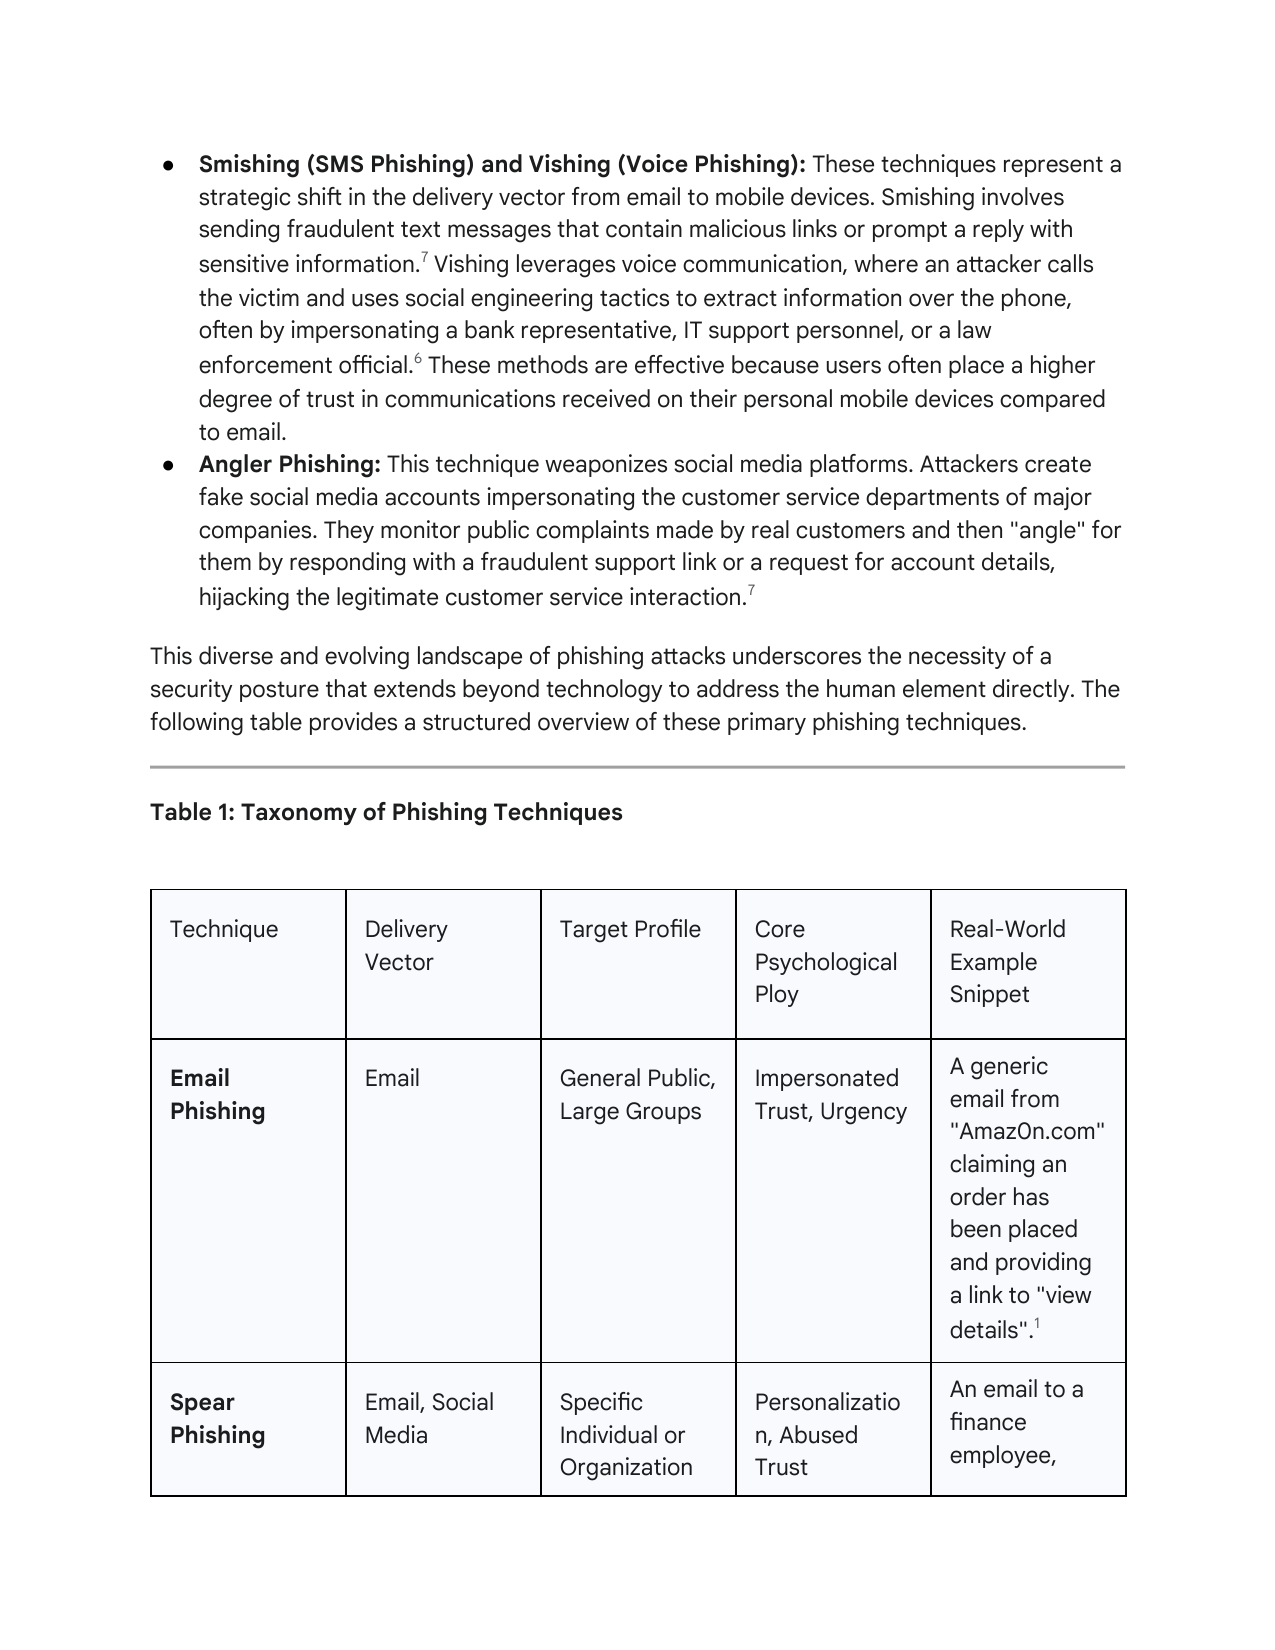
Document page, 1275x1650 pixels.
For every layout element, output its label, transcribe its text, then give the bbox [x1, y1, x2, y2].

list Angler Phishing: This technique weaponizes social media platforms. Attackers create fake social media accounts impersonating the customer service departments of major companies. They monitor public complaints made by real customers and then "angle" for them by responding with a fraudulent support link or a request for account details, hijacking the legitimate customer service interaction.7 [161, 450, 1125, 613]
table_cell Impersonated Trust, Urgency [737, 1040, 930, 1362]
table_cell Email, Social Media [347, 1363, 540, 1495]
table_header Target Profile [542, 890, 735, 1038]
list Smishing (SMS Phishing) and Vishing (Voice Phishing): These techniques represent a strategic shift in the delivery vector from email to mobile devices. Smishing involves sending fraudulent text messages that contain malicious links or prompt a reply with sensitive information.7 Vishing leverages voice communication, where an attacker calls the victim and uses social engineering tactics to extract information over the phone, often by impersonating a bank representative, IT support personnel, or a law enforcement official.6 These methods are effective because users often place a higher degree of trust in communications received on their personal mobile devices compared to email. [161, 150, 1125, 446]
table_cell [932, 1363, 1125, 1495]
text Table 1: Taxonomy of Phishing Techniques [150, 769, 1125, 827]
table_cell Spear Phishing [152, 1363, 345, 1495]
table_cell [542, 1363, 735, 1495]
table_header Core Psychological Ploy [737, 890, 930, 1038]
table_cell Email Phishing [152, 1040, 345, 1362]
table_cell Email [347, 1040, 540, 1362]
table_cell A generic email from "Amaz0n.com" claiming an order has been placed and providing a link to "view details".1 [932, 1040, 1125, 1362]
table_header Delivery Vector [347, 890, 540, 1038]
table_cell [737, 1363, 930, 1495]
text This diverse and evolving landscape of phishing attacks underscores the necessity of a security posture that extends beyond technology to address the human element directly. The following table provides a structured overview of these primary phishing techniques. [150, 642, 1125, 737]
table_cell General Public, Large Groups [542, 1040, 735, 1362]
table_header Technique [152, 890, 345, 1038]
table_header Real-World Example Snippet [932, 890, 1125, 1038]
